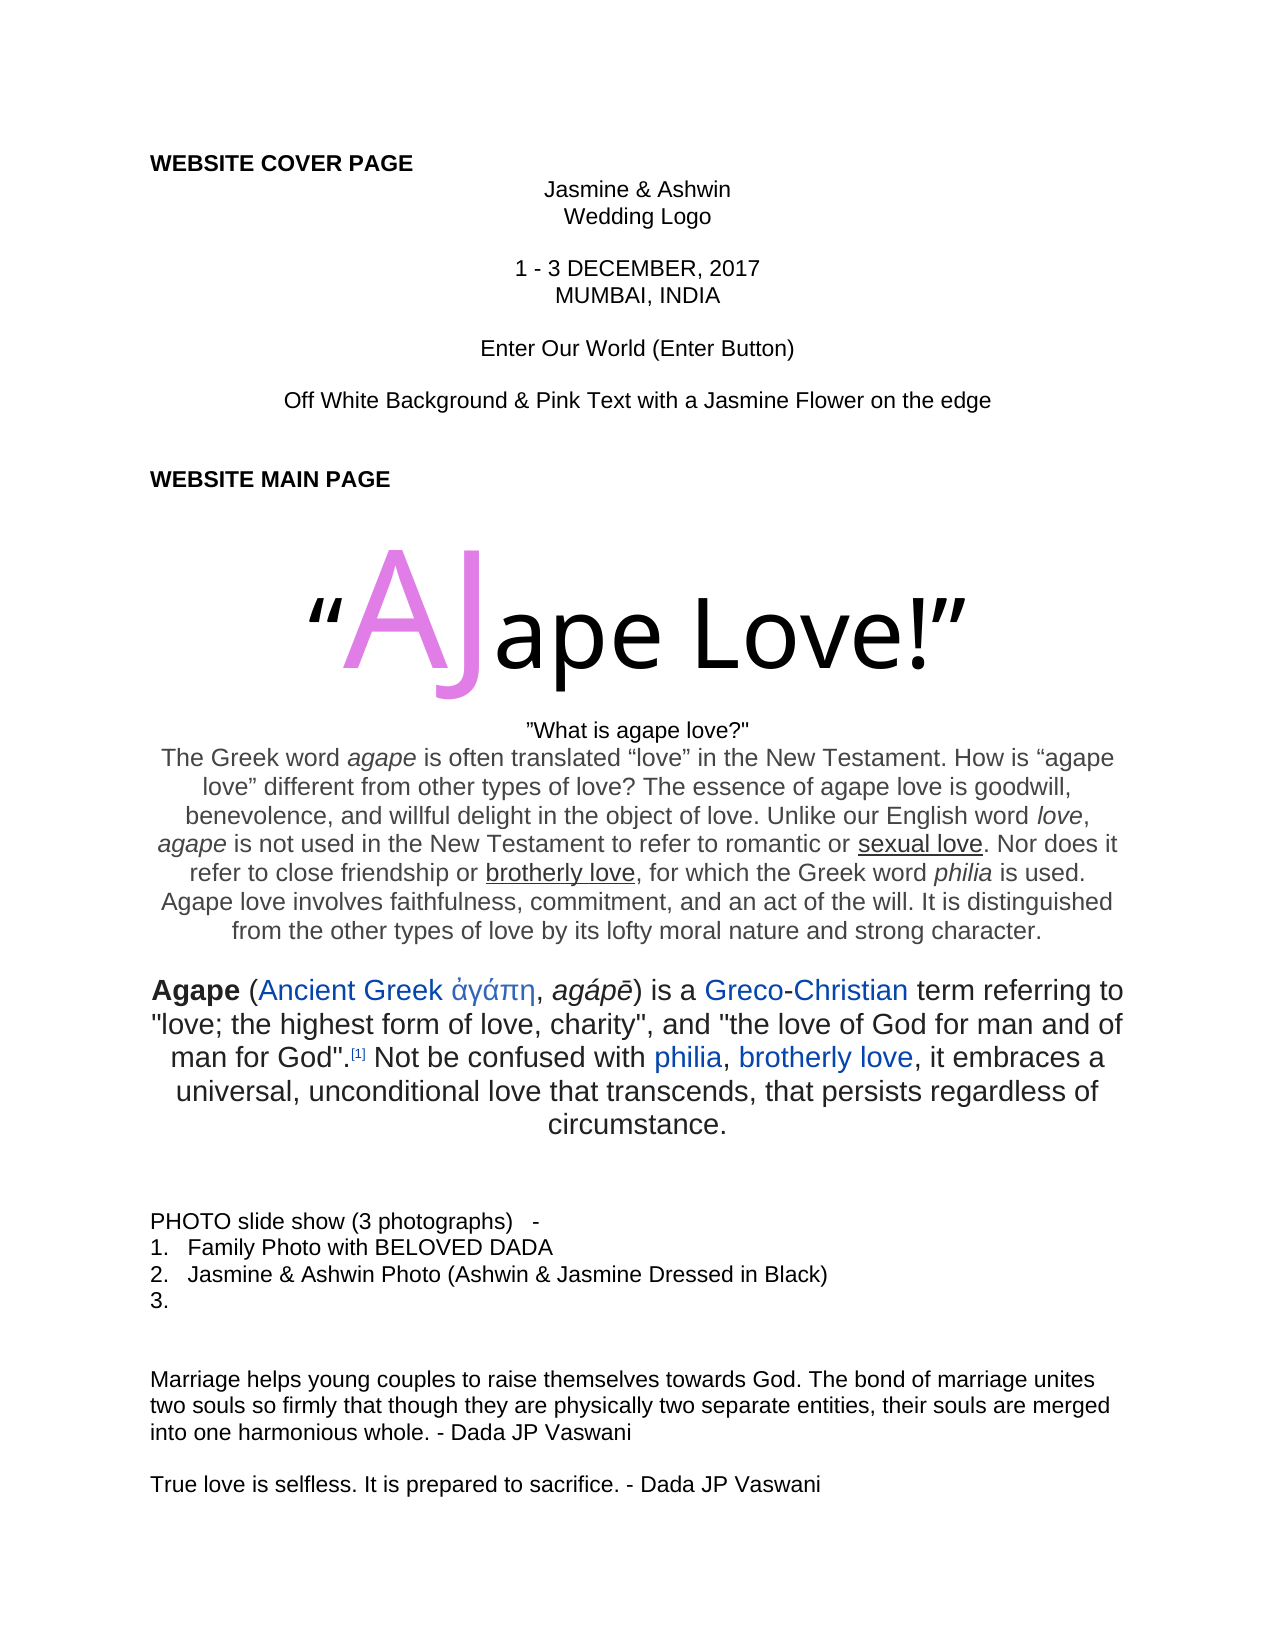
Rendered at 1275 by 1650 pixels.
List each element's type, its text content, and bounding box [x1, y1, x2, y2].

text WEBSITE MAIN PAGE [150, 466, 1125, 493]
text Off White Background & Pink Text with a Jasmine Flower on the edge [150, 387, 1125, 413]
text WEBSITE COVER PAGE [150, 150, 1125, 176]
text Agape (Ancient Greek ἀγάπη, agápē) is a Greco-Christian term referring to "love; the highest form of love, charity", and "the love of God for man and of man for God".[1] Not be confused with philia, brotherly love, it embraces a universal, unconditional love that transcends, that persists regardless of circumstance. [150, 973, 548, 1141]
text Marriage helps young couples to raise themselves towards God. The bond of marriage unites two souls so firmly that though they are physically two separate entities, their souls are merged into one harmonious whole. - Dada JP Vaswani [150, 1366, 1125, 1445]
text Enter Our World (Enter Button) [150, 334, 1125, 361]
text “AJape Love!” [150, 493, 1125, 717]
text 1 - 3 DECEMBER, 2017 [150, 255, 1125, 282]
text True love is selfless. It is prepared to sacrifice. - Dada JP Vaswani [150, 1471, 1125, 1498]
text Jasmine & Ashwin [150, 176, 1125, 203]
text Wedding Logo [150, 203, 1125, 229]
text PHOTO slide show (3 photographs) - [150, 1208, 1125, 1234]
list Jasmine & Ashwin Photo (Ashwin & Jasmine Dressed in Black) [150, 1261, 1125, 1287]
text ”What is agape love?" [150, 717, 1125, 743]
list Family Photo with BELOVED DADA [150, 1234, 1125, 1261]
text Agape (Ancient Greek ἀγάπη, agápē) is a Greco-Christian term referring to "love; the highest form of love, charity", and "the love of God for man and of man for God".[1] Not be confused with philia, brotherly love, it embraces a universal, unconditional love that transcends, that persists regardless of circumstance. [727, 973, 1125, 1141]
text MUMBAI, INDIA [150, 282, 1125, 308]
